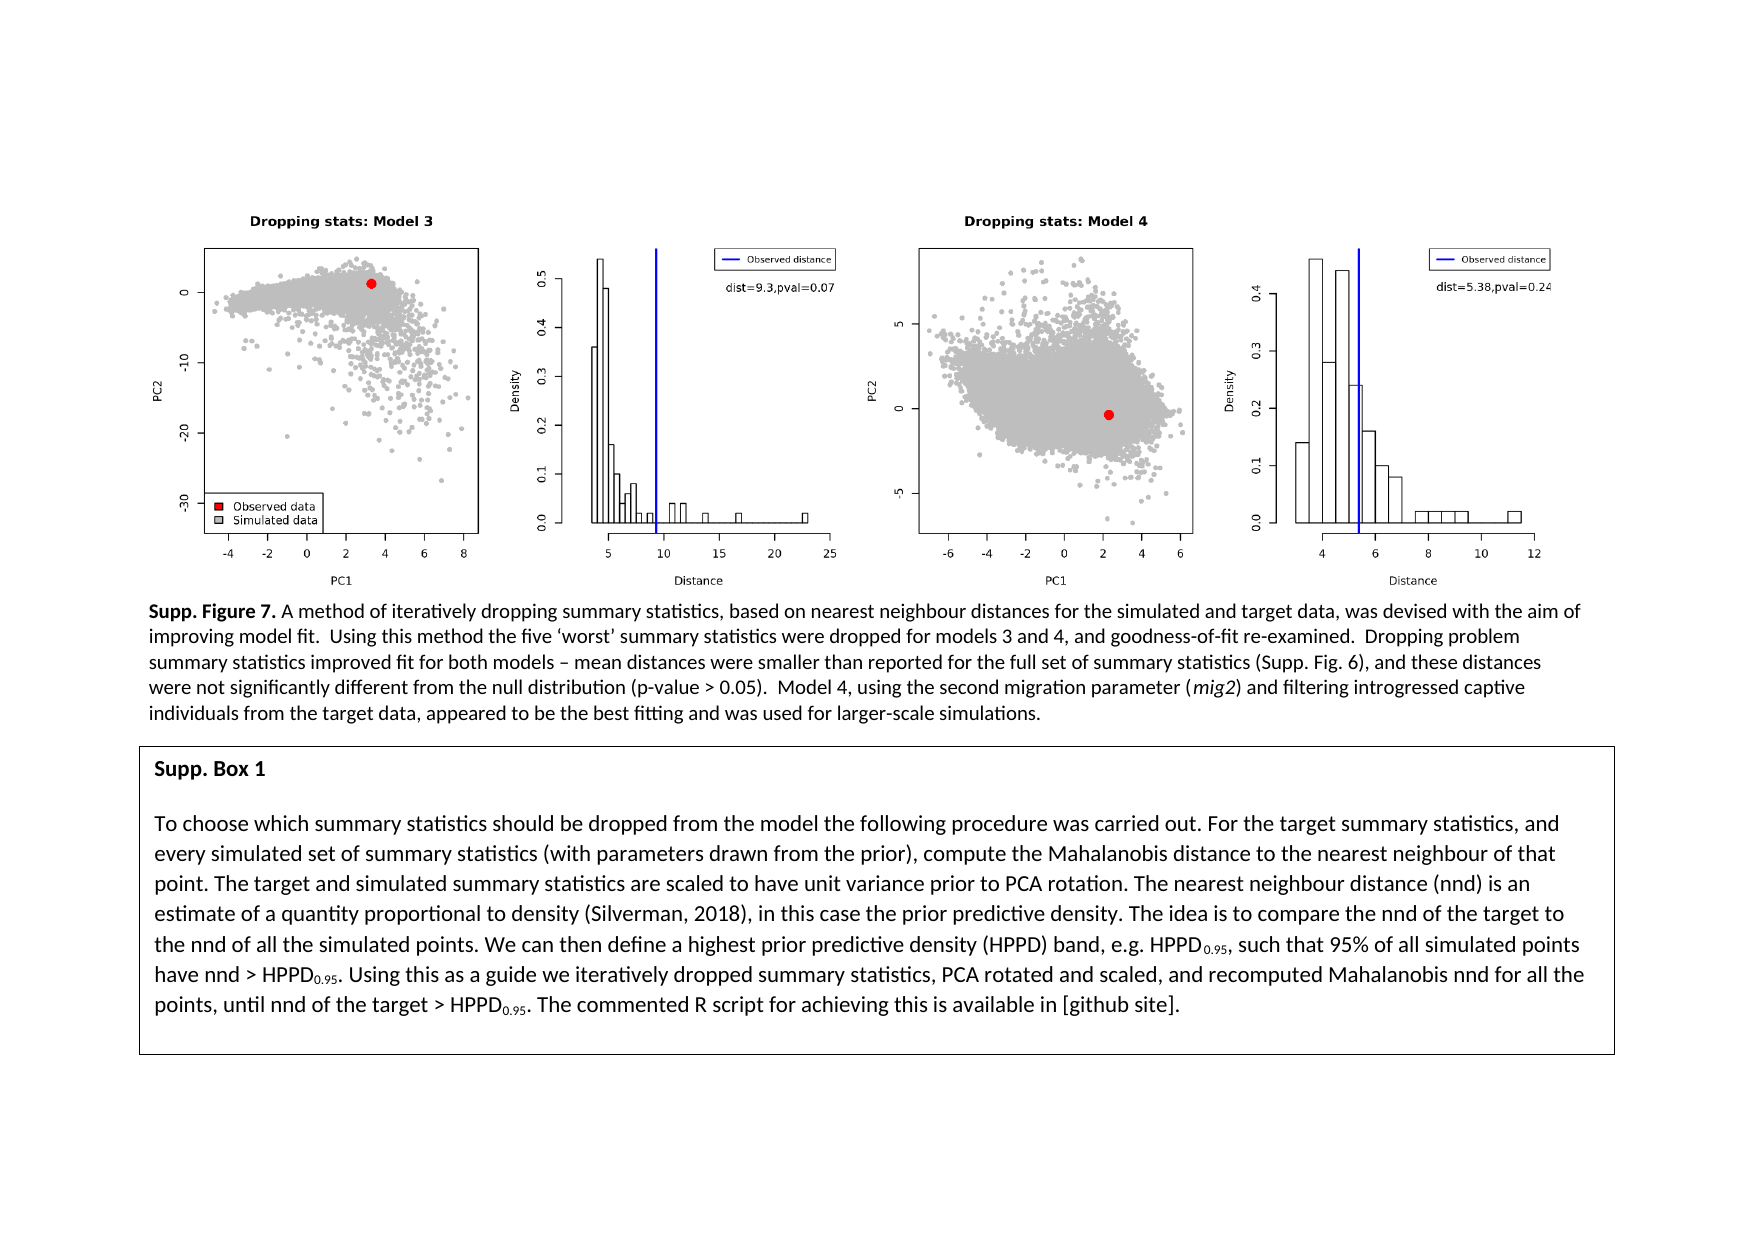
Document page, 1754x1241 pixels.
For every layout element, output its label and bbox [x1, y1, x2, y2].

picture [149, 193, 1578, 598]
